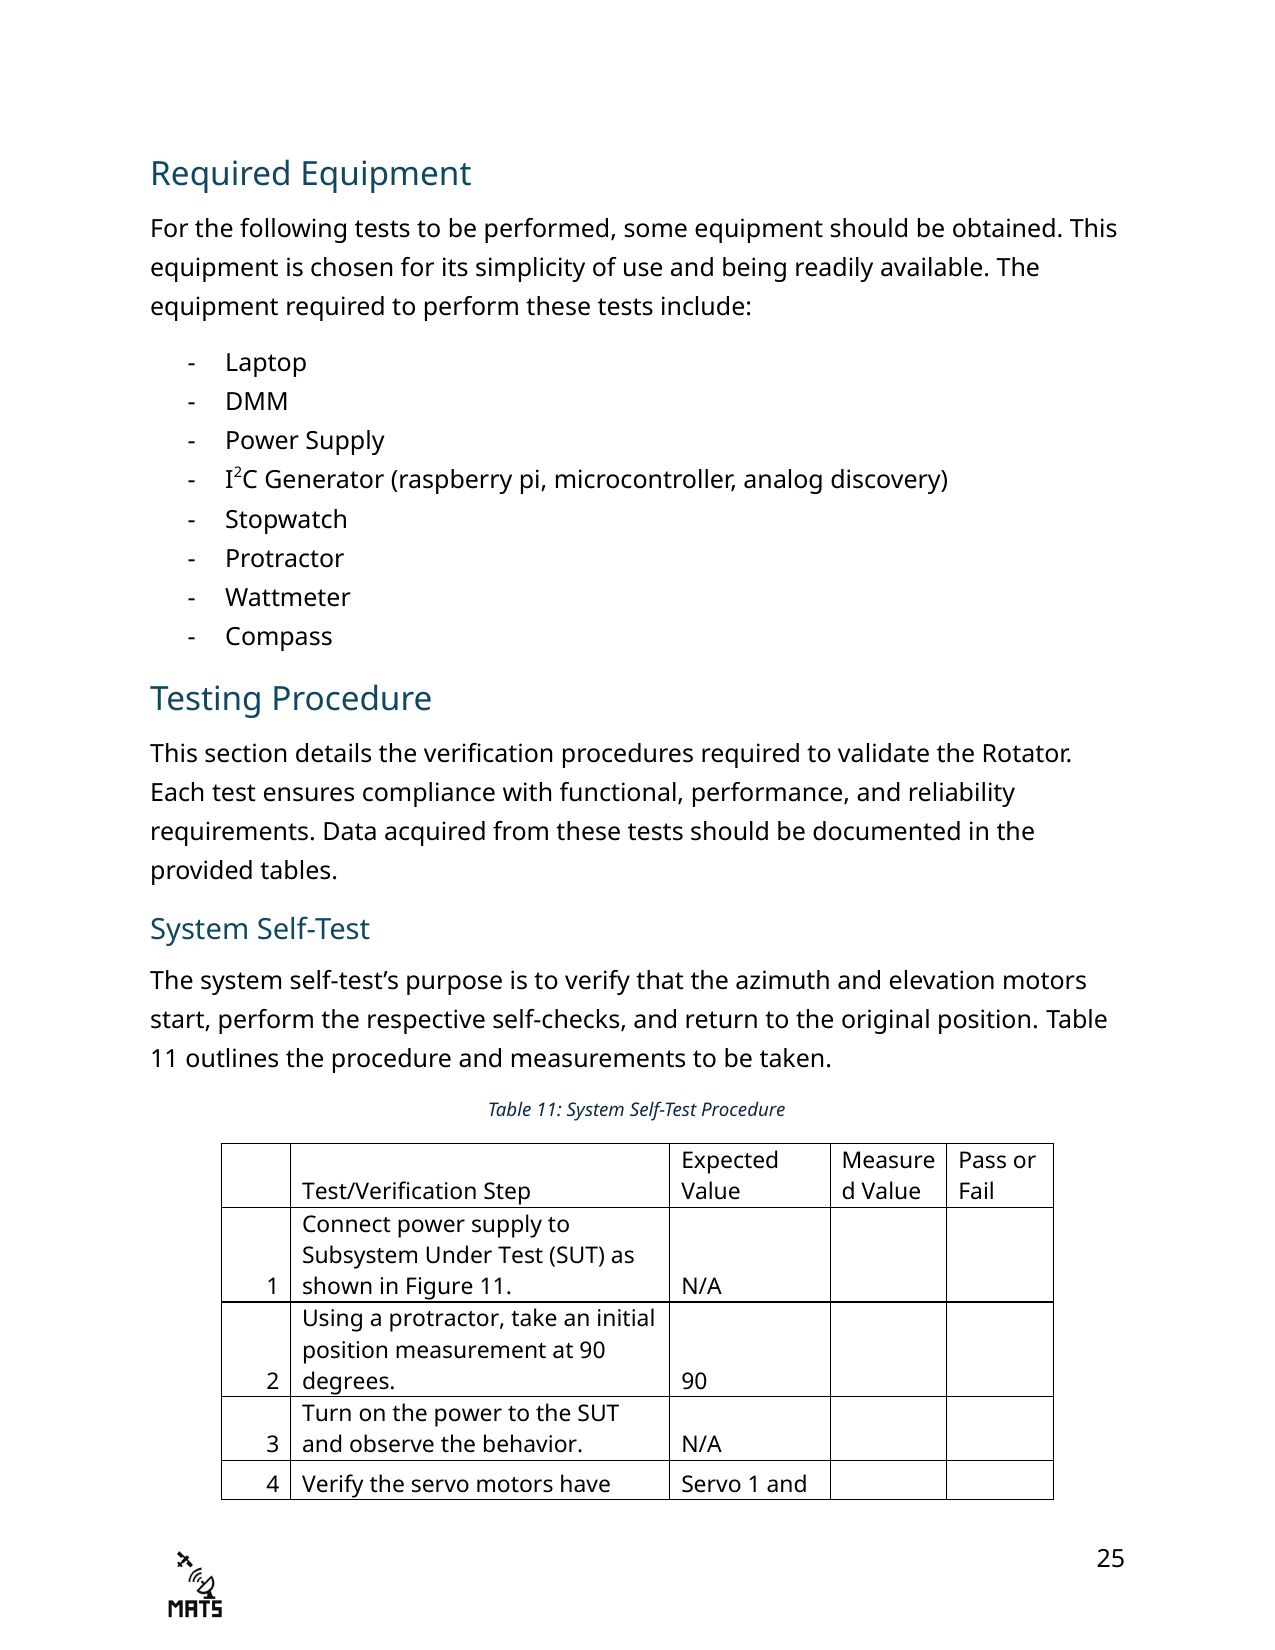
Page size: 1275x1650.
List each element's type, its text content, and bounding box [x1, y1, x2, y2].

subtitle Testing Procedure [150, 675, 1125, 720]
table_cell 4 [222, 1461, 290, 1499]
text The system self-test’s purpose is to verify that the azimuth and elevation motors start, perform the respective self-checks, and return to the original position. Table 11 outlines the procedure and measurements to be taken. [150, 962, 1125, 1075]
table_cell [947, 1397, 1053, 1460]
table_cell 90 [670, 1303, 830, 1396]
text This section details the verification procedures required to validate the Rotator. Each test ensures compliance with functional, performance, and reliability requirements. Data acquired from these tests should be documented in the provided tables. [150, 735, 1125, 887]
list DMM [187, 384, 1125, 418]
list Stopwatch [187, 501, 1125, 535]
table_cell 2 [222, 1303, 290, 1396]
table_cell Connect power supply to Subsystem Under Test (SUT) as shown in Figure 7. [291, 1208, 669, 1301]
table_cell [947, 1303, 1053, 1396]
list Protractor [187, 541, 1125, 574]
subtitle Required Equipment [150, 150, 1125, 195]
list Wattmeter [187, 580, 1125, 614]
table_cell [947, 1208, 1053, 1301]
table_cell Using a protractor, take an initial position measurement at 90 degrees. [291, 1303, 669, 1396]
table_cell [831, 1397, 946, 1460]
text Table 11: System Self-Test Procedure [150, 1097, 1125, 1122]
table_header Test/Verification Step [291, 1144, 669, 1207]
list Compass [187, 619, 1125, 653]
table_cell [291, 1461, 669, 1499]
table_cell [831, 1208, 946, 1301]
table_header [222, 1144, 290, 1207]
table_cell [947, 1461, 1053, 1499]
table_cell 3 [222, 1397, 290, 1460]
table_header Pass or Fail [947, 1144, 1053, 1207]
table_cell 1 [222, 1208, 290, 1301]
list Power Supply [187, 423, 1125, 457]
table_header Expected Value [670, 1144, 830, 1207]
subtitle System Self-Test [150, 908, 1125, 948]
text For the following tests to be performed, some equipment should be obtained. This equipment is chosen for its simplicity of use and being readily available. The equipment required to perform these tests include: [150, 211, 1125, 323]
table_cell N/A [670, 1208, 830, 1301]
table_cell [831, 1303, 946, 1396]
table_header Measured Value [831, 1144, 946, 1207]
list I2C Generator (raspberry pi, microcontroller, analog discovery) [187, 462, 1125, 496]
picture [150, 1542, 240, 1632]
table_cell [670, 1461, 830, 1499]
list Laptop [187, 345, 1125, 379]
table_cell Turn on the power to the SUT and observe the behavior. [291, 1397, 669, 1460]
table_cell N/A [670, 1397, 830, 1460]
table_cell [831, 1461, 946, 1499]
